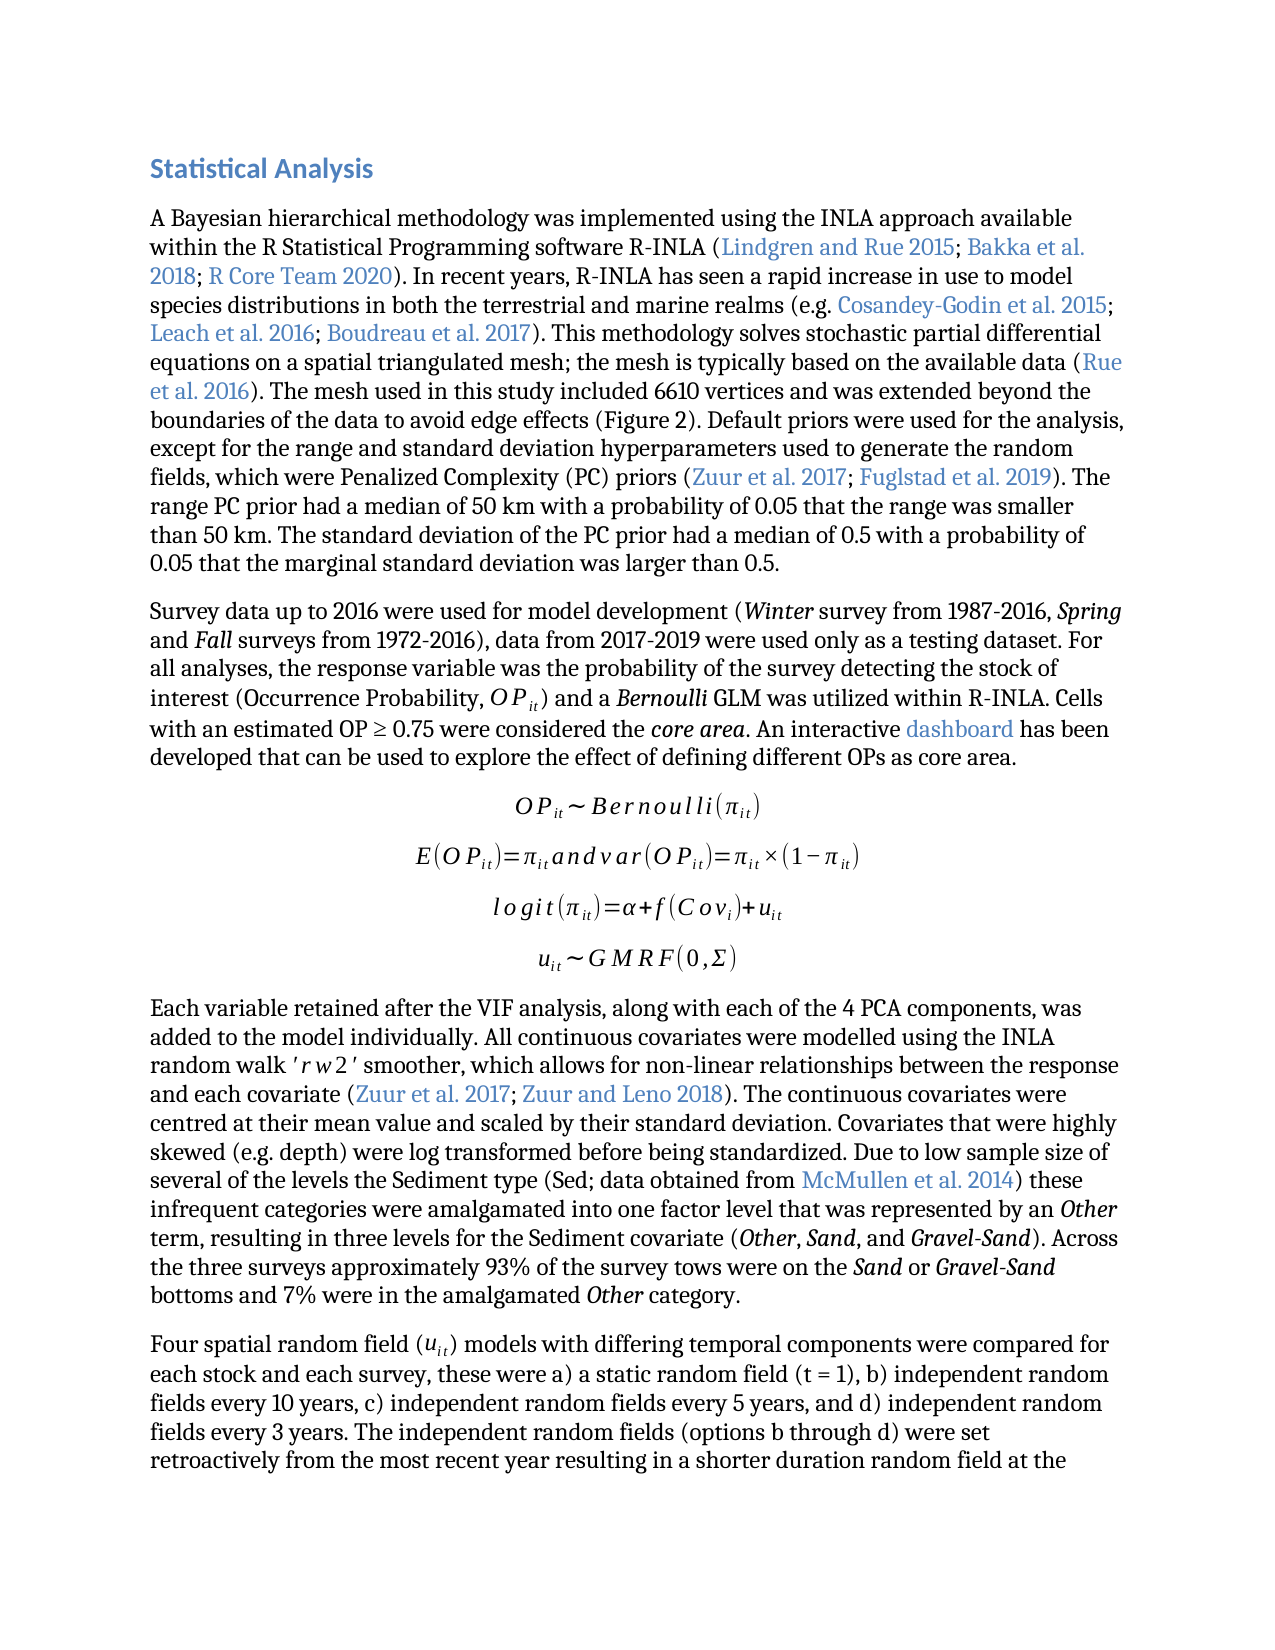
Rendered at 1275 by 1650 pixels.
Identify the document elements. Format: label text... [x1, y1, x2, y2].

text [150, 1329, 1125, 1475]
text Survey data up to 2016 were used for model development (Winter survey from 1987-2016, Spring and Fall surveys from 1972-2016), data from 2017-2019 were used only as a testing dataset. For all analyses, the response variable was the probability of the survey detecting the stock of interest (Occurrence Probability, ) and a Bernoulli GLM was utilized within R-INLA. Cells with an estimated OP 0.75 were considered the core area. An interactive dashboard has been developed that can be used to explore the effect of defining different OPs as core area. [150, 597, 1125, 772]
text Each variable retained after the VIF analysis, along with each of the 4 PCA components, was added to the model individually. All continuous covariates were modelled using the INLA random walk smoother, which allows for non-linear relationships between the response and each covariate (Zuur et al. 2017; Zuur and Leno 2018). The continuous covariates were centred at their mean value and scaled by their standard deviation. Covariates that were highly skewed (e.g. depth) were log transformed before being standardized. Due to low sample size of several of the levels the Sediment type (Sed; data obtained from McMullen et al. 2014) these infrequent categories were amalgamated into one factor level that was represented by an Other term, resulting in three levels for the Sediment covariate (Other, Sand, and Gravel-Sand). Across the three surveys approximately 93% of the survey tows were on the Sand or Gravel-Sand bottoms and 7% were in the amalgamated Other category. [150, 994, 1125, 1310]
text A Bayesian hierarchical methodology was implemented using the INLA approach available within the R Statistical Programming software R-INLA (Lindgren and Rue 2015; Bakka et al. 2018; R Core Team 2020). In recent years, R-INLA has seen a rapid increase in use to model species distributions in both the terrestrial and marine realms (e.g. Cosandey-Godin et al. 2015; Leach et al. 2016; Boudreau et al. 2017). This methodology solves stochastic partial differential equations on a spatial triangulated mesh; the mesh is typically based on the available data (Rue et al. 2016). The mesh used in this study included 6610 vertices and was extended beyond the boundaries of the data to avoid edge effects (Figure 2). Default priors were used for the analysis, except for the range and standard deviation hyperparameters used to generate the random fields, which were Penalized Complexity (PC) priors (Zuur et al. 2017; Fuglstad et al. 2019). The range PC prior had a median of 50 km with a probability of 0.05 that the range was smaller than 50 km. The standard deviation of the PC prior had a median of 0.5 with a probability of 0.05 that the marginal standard deviation was larger than 0.5. [150, 204, 1125, 578]
subtitle Statistical Analysis [150, 150, 1125, 186]
